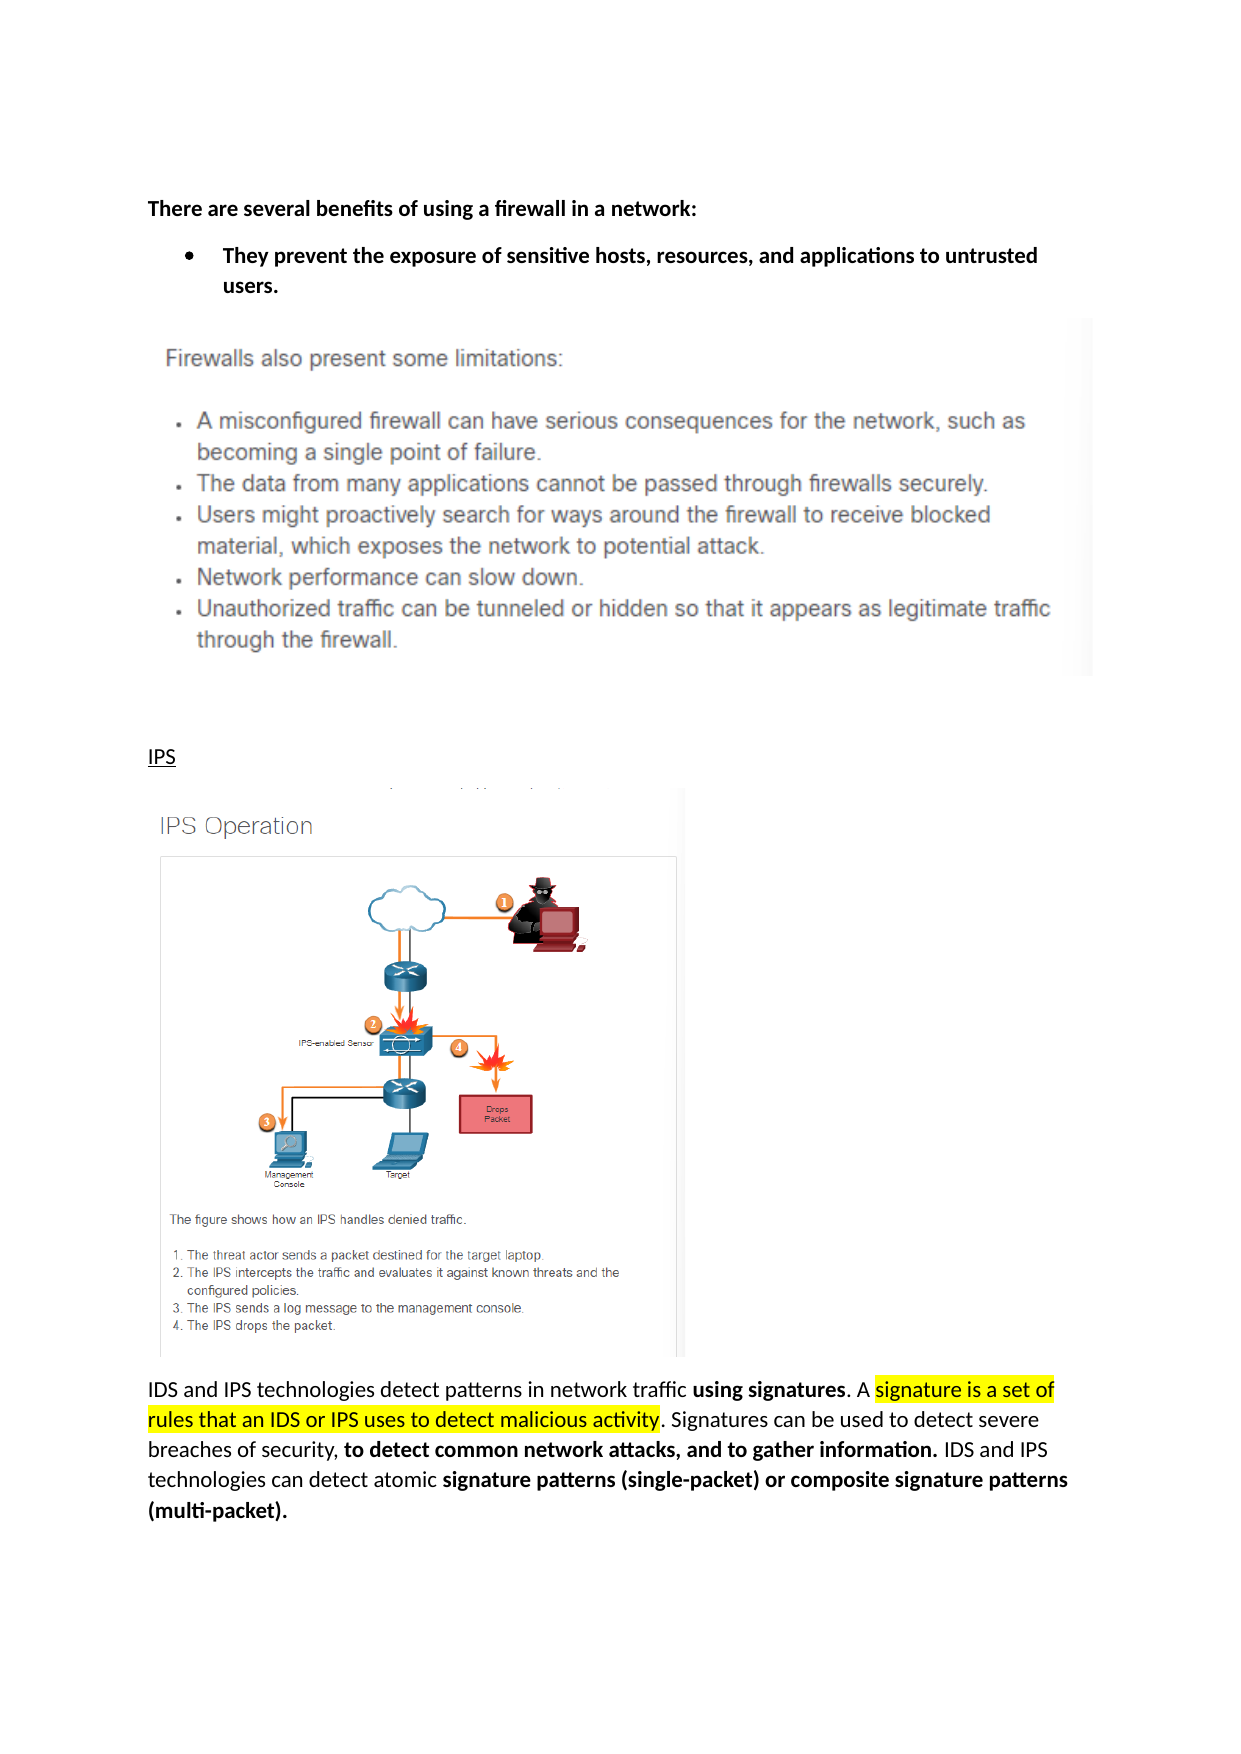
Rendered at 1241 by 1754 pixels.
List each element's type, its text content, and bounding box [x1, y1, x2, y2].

picture [147, 788, 686, 1357]
list They prevent the exposure of sensitive hosts, resources, and applications to untrusted users. [185, 241, 1093, 299]
picture [147, 318, 1093, 676]
text IDS and IPS technologies detect patterns in network traffic using signatures. A signature is a set of rules that an IDS or IPS uses to detect malicious activity. Signatures can be used to detect severe breaches of security, to detect common network attacks, and to gather information. IDS and IPS technologies can detect atomic signature patterns (single-packet) or composite signature patterns (multi-packet). [148, 1375, 1093, 1524]
text There are several benefits of using a firewall in a network: [148, 194, 1093, 222]
text IPS [148, 742, 1093, 770]
